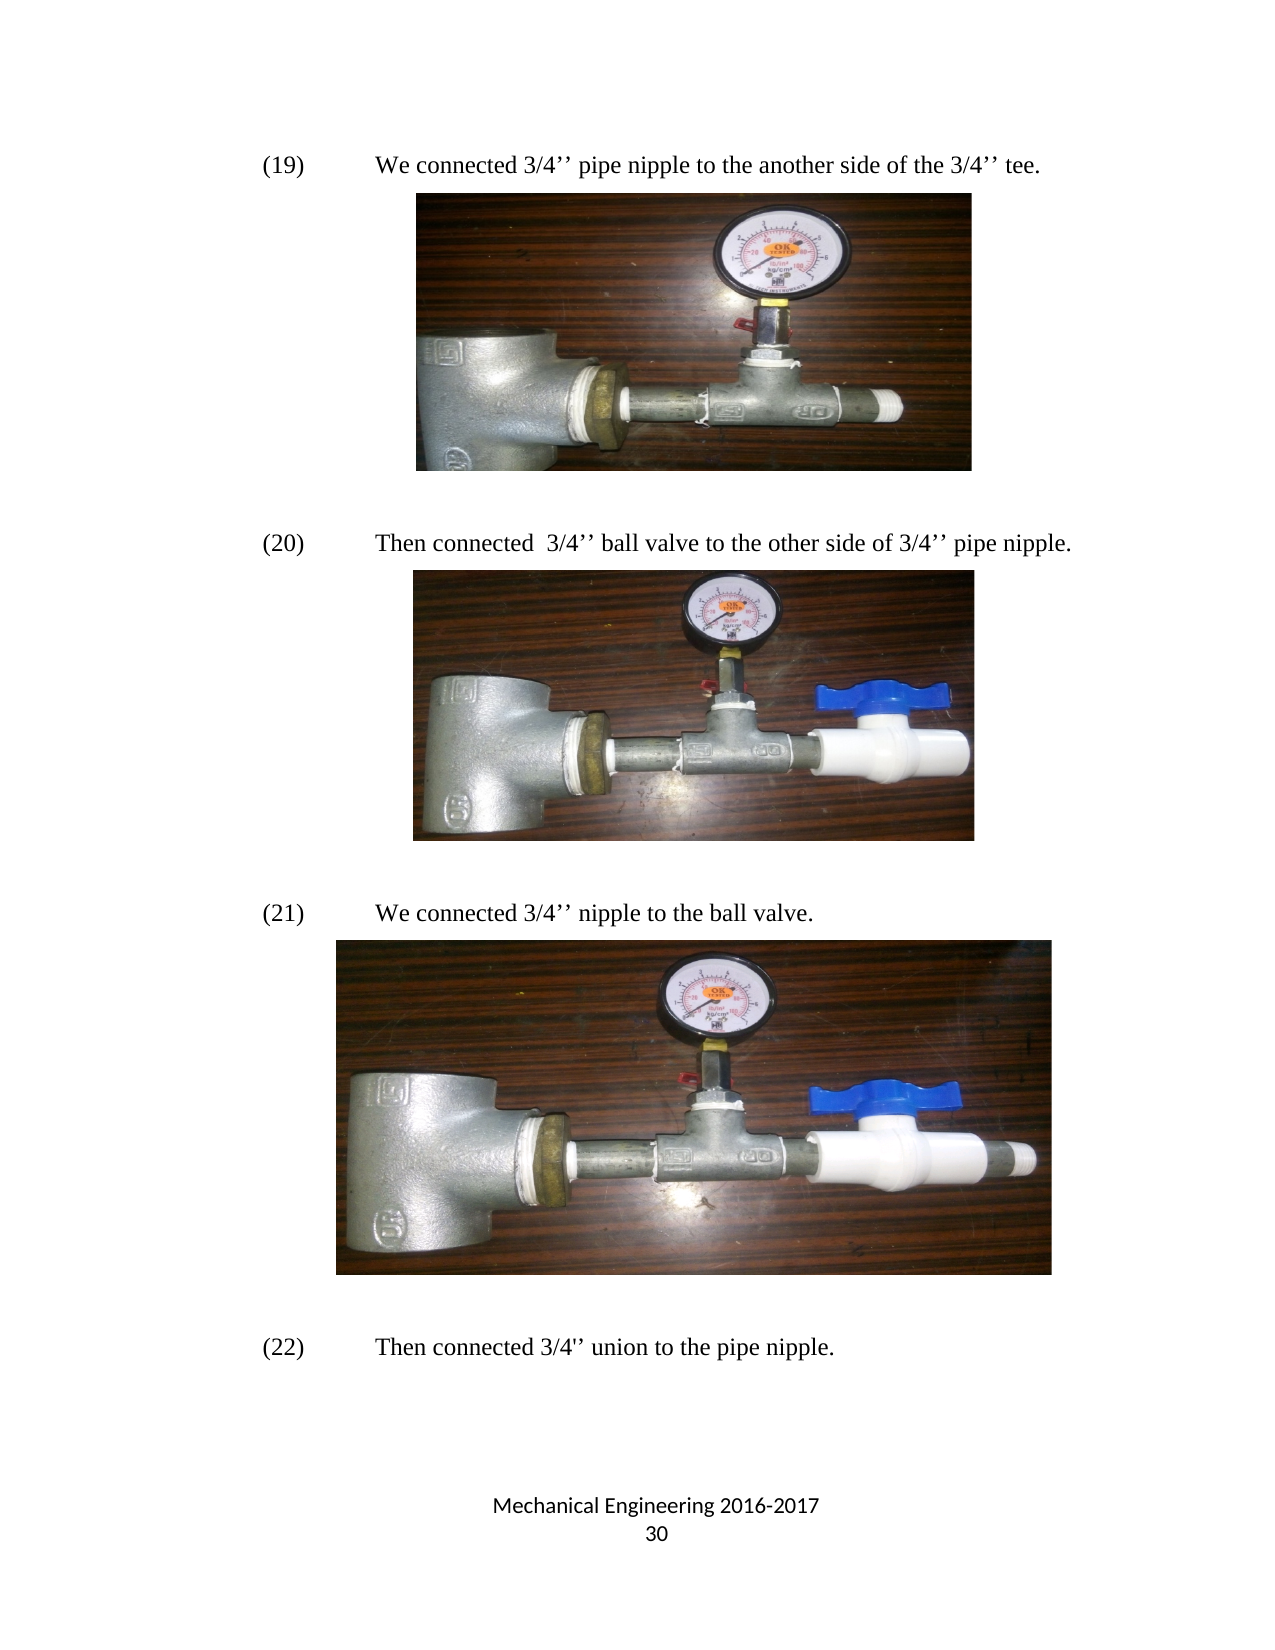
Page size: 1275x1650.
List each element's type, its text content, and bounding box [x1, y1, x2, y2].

list Then connected 3/4'’ union to the pipe nipple. [262, 1332, 1087, 1361]
list We connected 3/4’’ pipe nipple to the another side of the 3/4’’ tee. [262, 150, 1087, 179]
picture [413, 570, 975, 841]
picture [336, 940, 1052, 1275]
picture [416, 193, 972, 471]
list We connected 3/4’’ nipple to the ball valve. [262, 898, 1087, 926]
list Then connected 3/4’’ ball valve to the other side of 3/4’’ pipe nipple. [262, 528, 1087, 556]
